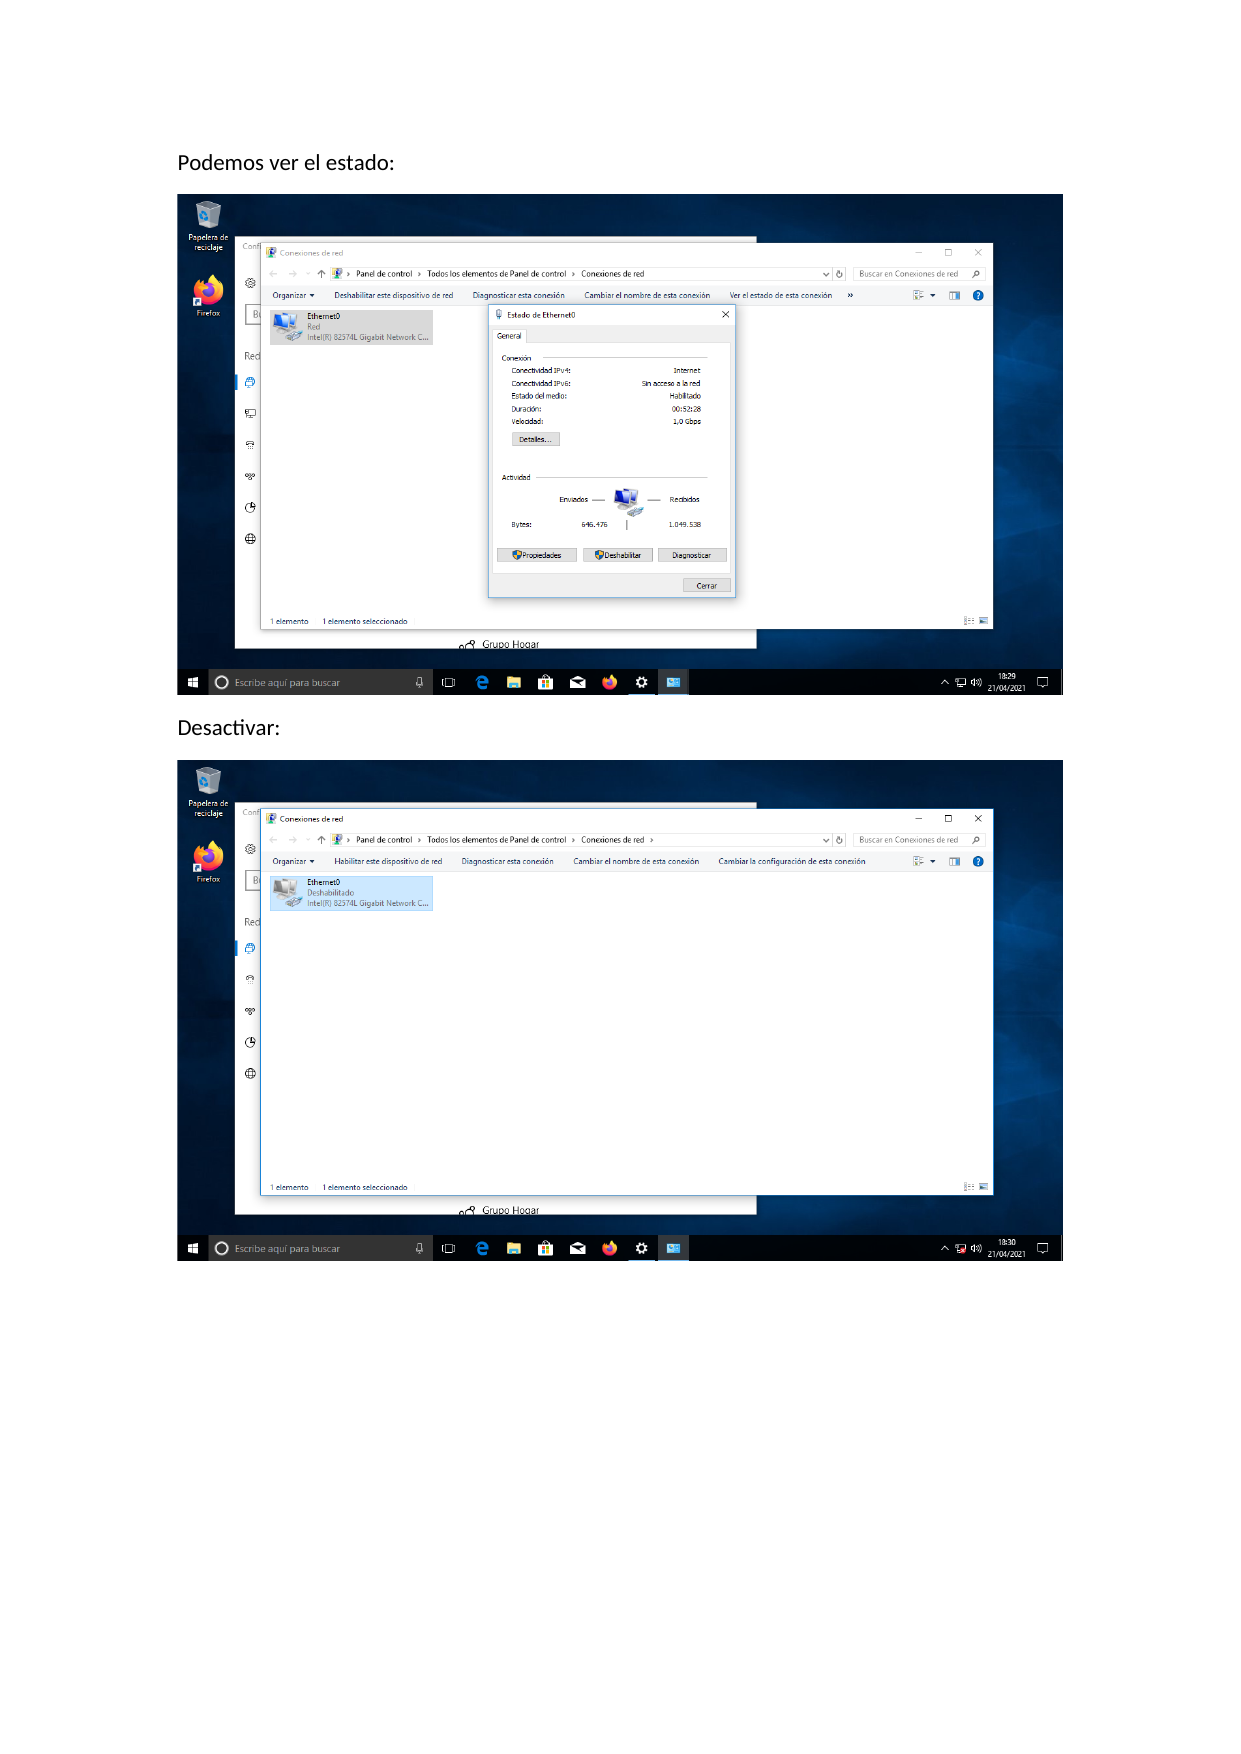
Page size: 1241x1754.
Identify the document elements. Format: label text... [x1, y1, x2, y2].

text Desactivar: [177, 713, 1063, 742]
text Podemos ver el estado: [177, 148, 1063, 176]
picture [177, 194, 1063, 695]
picture [177, 760, 1063, 1261]
